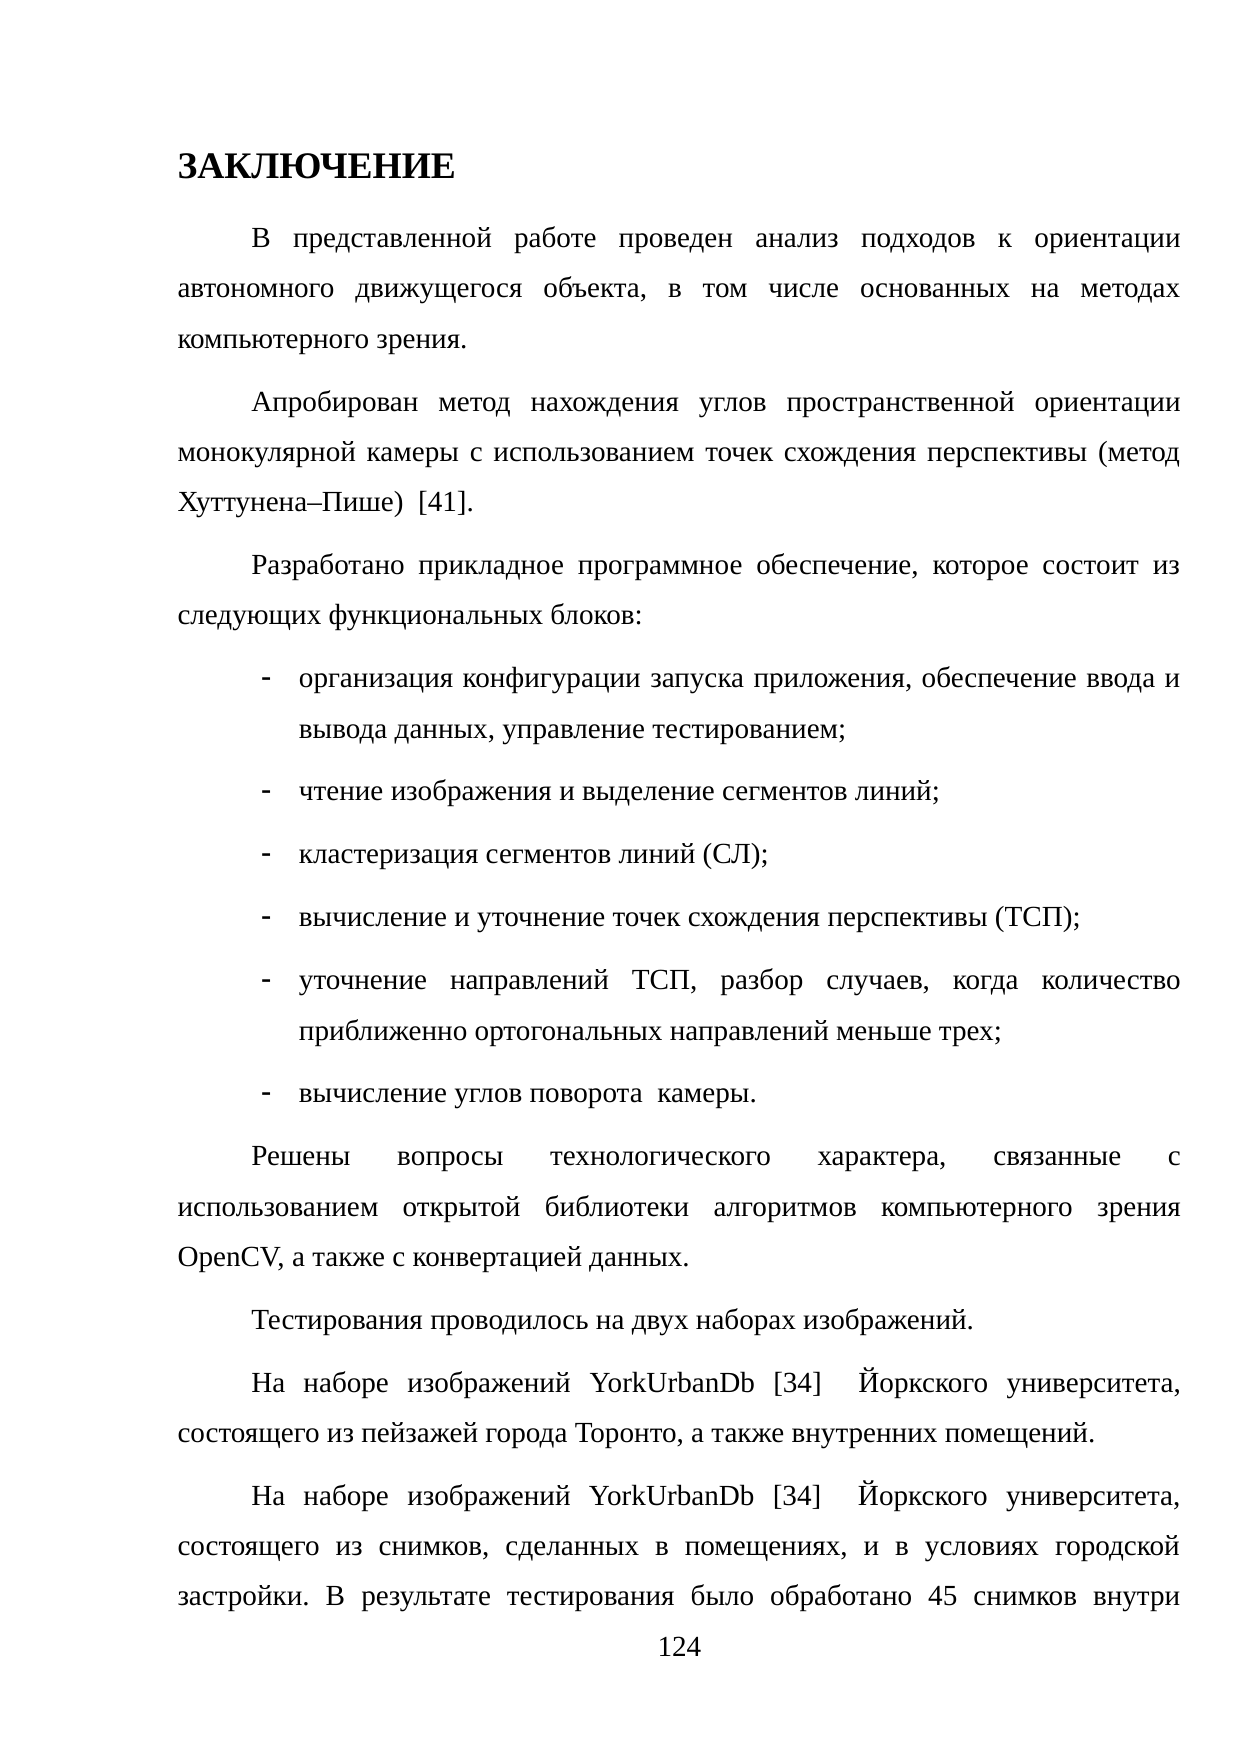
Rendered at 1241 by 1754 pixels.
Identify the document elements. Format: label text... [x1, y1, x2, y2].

text На наборе изображений YorkUrbanDb [34] Йоркского университета, состоящего из пейзажей города Торонто, а также внутренних помещений. [177, 1365, 1181, 1448]
text Тестирования проводилось на двух наборах изображений. [177, 1302, 1181, 1335]
text Апробирован метод нахождения углов пространственной ориентации монокулярной камеры с использованием точек схождения перспективы (метод Хуттунена–Пише) [41]. [177, 384, 1181, 518]
list организация конфигурации запуска приложения, обеспечение ввода и вывода данных, управление тестированием; [261, 660, 1181, 744]
text В представленной работе проведен анализ подходов к ориентации автономного движущегося объекта, в том числе основанных на методах компьютерного зрения. [177, 220, 1181, 354]
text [177, 1478, 1181, 1612]
list вычисление и уточнение точек схождения перспективы (ТСП); [261, 899, 1181, 933]
list уточнение направлений ТСП, разбор случаев, когда количество приближенно ортогональных направлений меньше трех; [261, 962, 1181, 1046]
subtitle ЗАКЛЮЧЕНИЕ [177, 143, 1181, 186]
text Решены вопросы технологического характера, связанные с использованием открытой библиотеки алгоритмов компьютерного зрения OpenCV, а также с конвертацией данных. [177, 1138, 1181, 1273]
text Разработано прикладное программное обеспечение, которое состоит из следующих функциональных блоков: [177, 547, 1181, 631]
list кластеризация сегментов линий (СЛ); [261, 836, 1181, 870]
list чтение изображения и выделение сегментов линий; [261, 773, 1181, 807]
list вычисление углов поворота камеры. [261, 1076, 1181, 1109]
